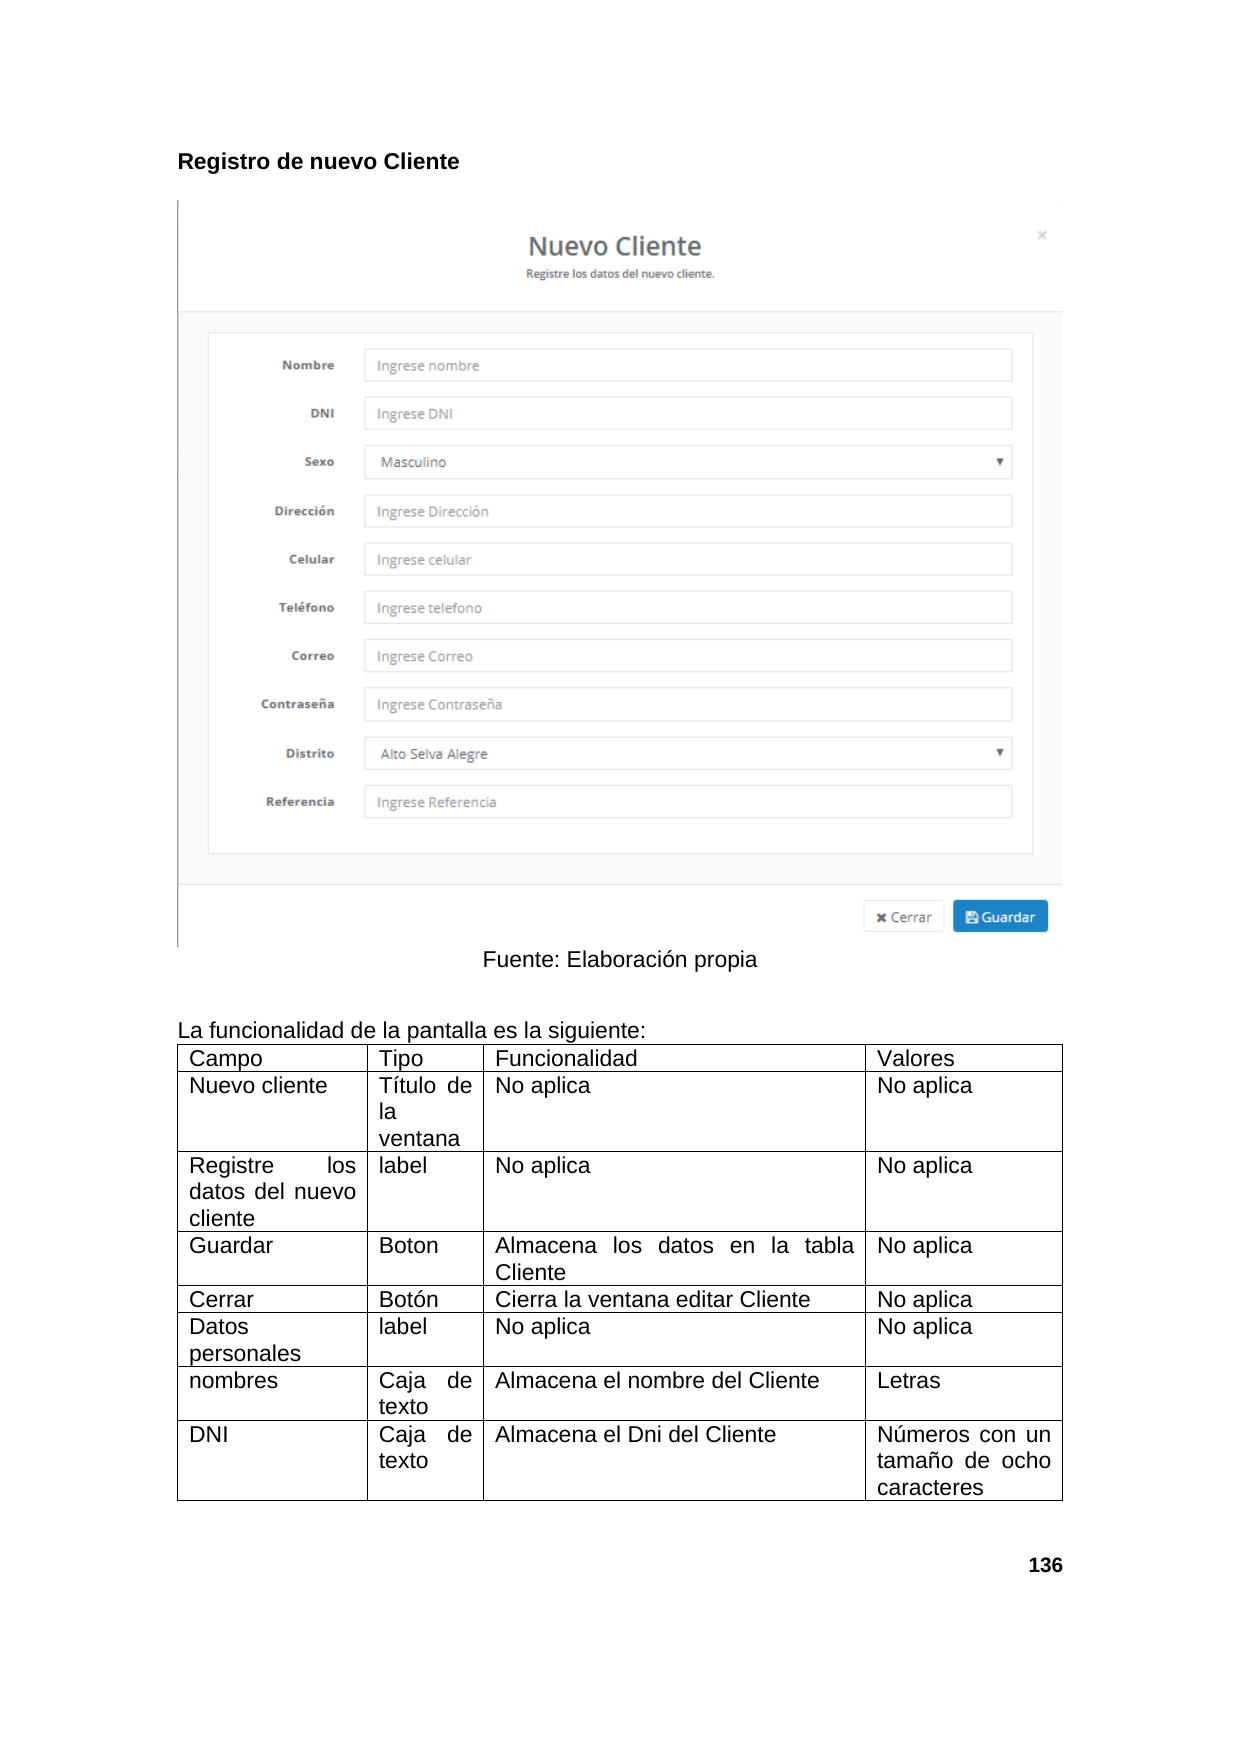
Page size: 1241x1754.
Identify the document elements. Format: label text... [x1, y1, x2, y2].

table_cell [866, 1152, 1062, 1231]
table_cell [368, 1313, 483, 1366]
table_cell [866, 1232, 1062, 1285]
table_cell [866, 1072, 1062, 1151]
text Fuente: Elaboración propia [177, 947, 1063, 972]
picture [177, 200, 1063, 947]
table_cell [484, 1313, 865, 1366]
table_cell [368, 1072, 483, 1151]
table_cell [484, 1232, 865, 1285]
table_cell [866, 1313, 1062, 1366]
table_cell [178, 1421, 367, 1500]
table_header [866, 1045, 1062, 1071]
text Registro de nuevo Cliente [177, 148, 1063, 174]
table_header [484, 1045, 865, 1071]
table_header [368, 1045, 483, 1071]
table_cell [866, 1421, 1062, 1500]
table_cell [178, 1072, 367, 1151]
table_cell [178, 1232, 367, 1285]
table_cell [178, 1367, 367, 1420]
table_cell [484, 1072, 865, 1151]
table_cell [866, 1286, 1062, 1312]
text La funcionalidad de la pantalla es la siguiente: [177, 1017, 1063, 1043]
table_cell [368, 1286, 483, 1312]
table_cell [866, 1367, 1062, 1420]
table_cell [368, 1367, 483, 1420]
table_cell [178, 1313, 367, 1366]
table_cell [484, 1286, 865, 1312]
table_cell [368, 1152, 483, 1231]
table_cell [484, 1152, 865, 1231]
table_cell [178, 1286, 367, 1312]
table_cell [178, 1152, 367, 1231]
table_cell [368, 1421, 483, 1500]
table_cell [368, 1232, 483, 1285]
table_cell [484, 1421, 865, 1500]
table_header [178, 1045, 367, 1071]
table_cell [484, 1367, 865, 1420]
